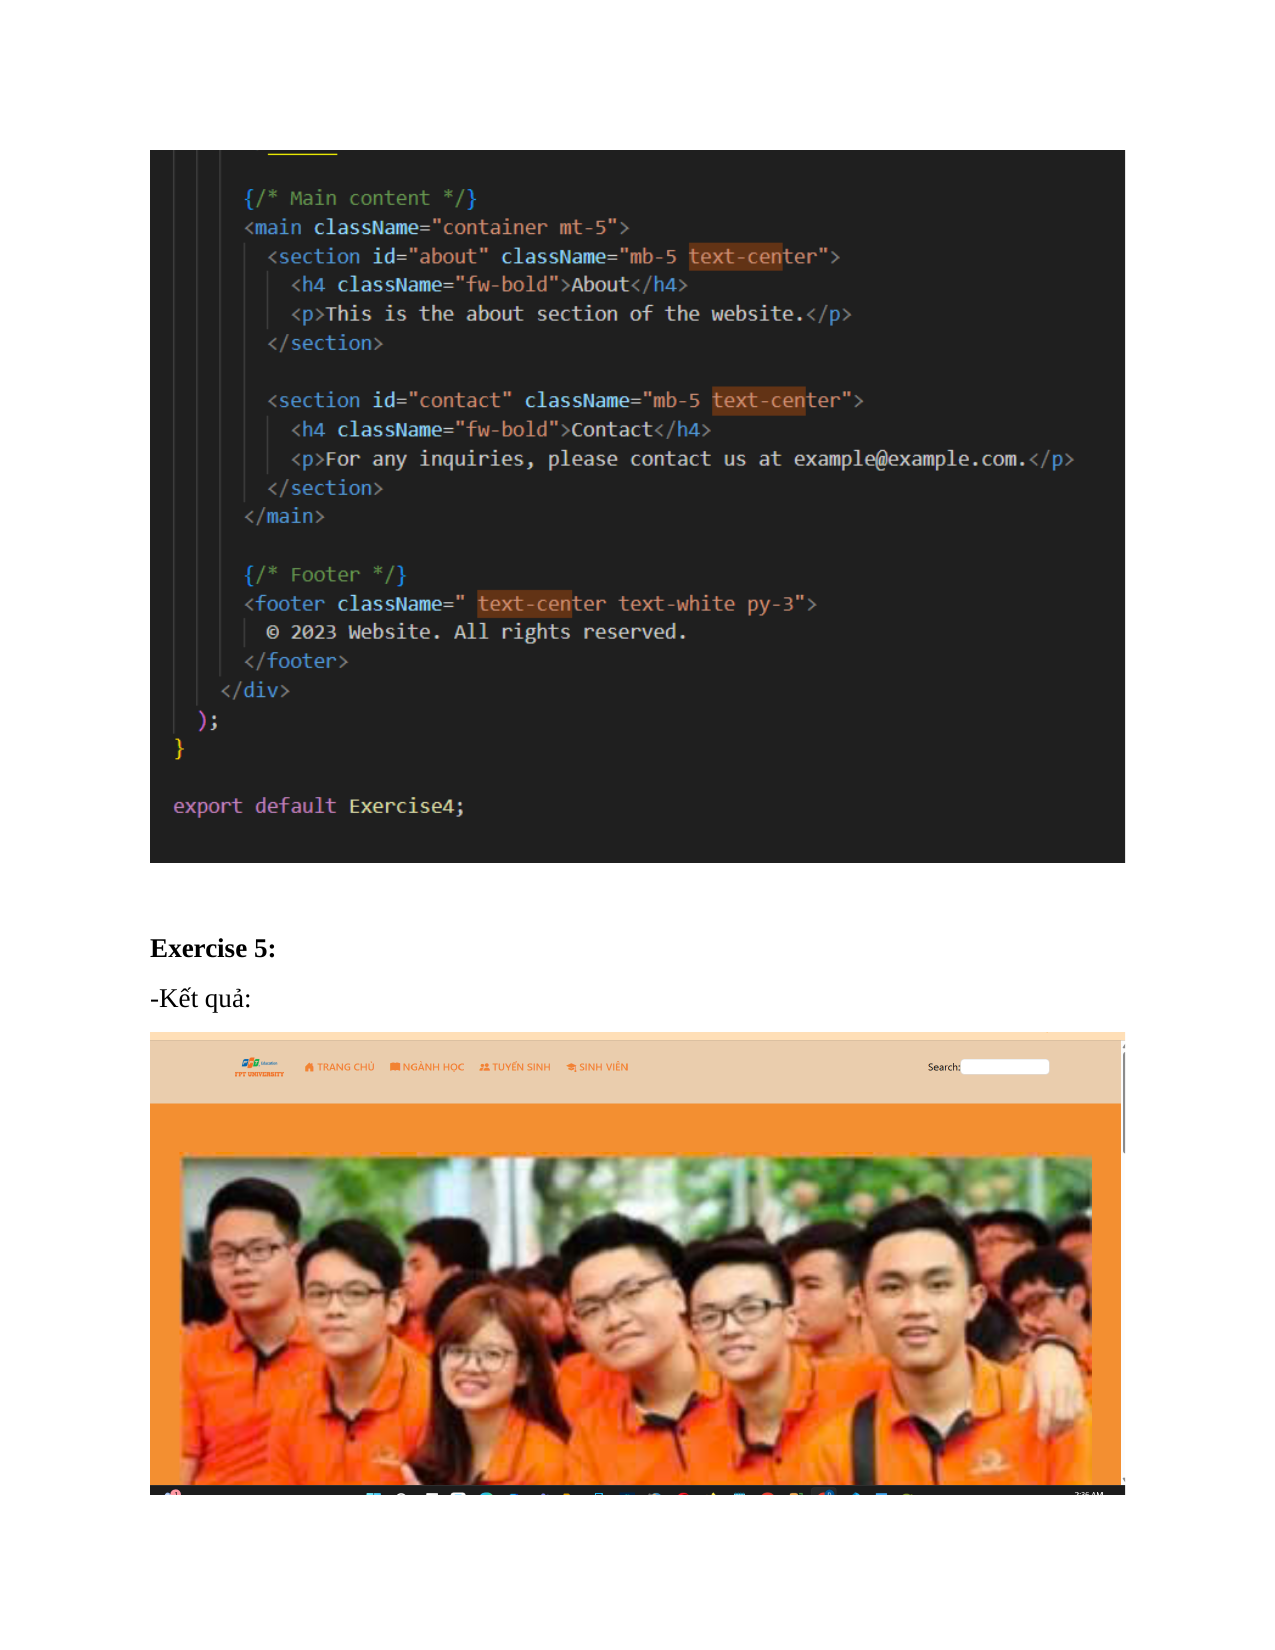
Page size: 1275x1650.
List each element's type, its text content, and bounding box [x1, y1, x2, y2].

text -Kết quả: [150, 982, 1125, 1013]
text Exercise 5: [150, 932, 1125, 963]
picture [150, 150, 1125, 863]
picture [150, 1032, 1125, 1495]
